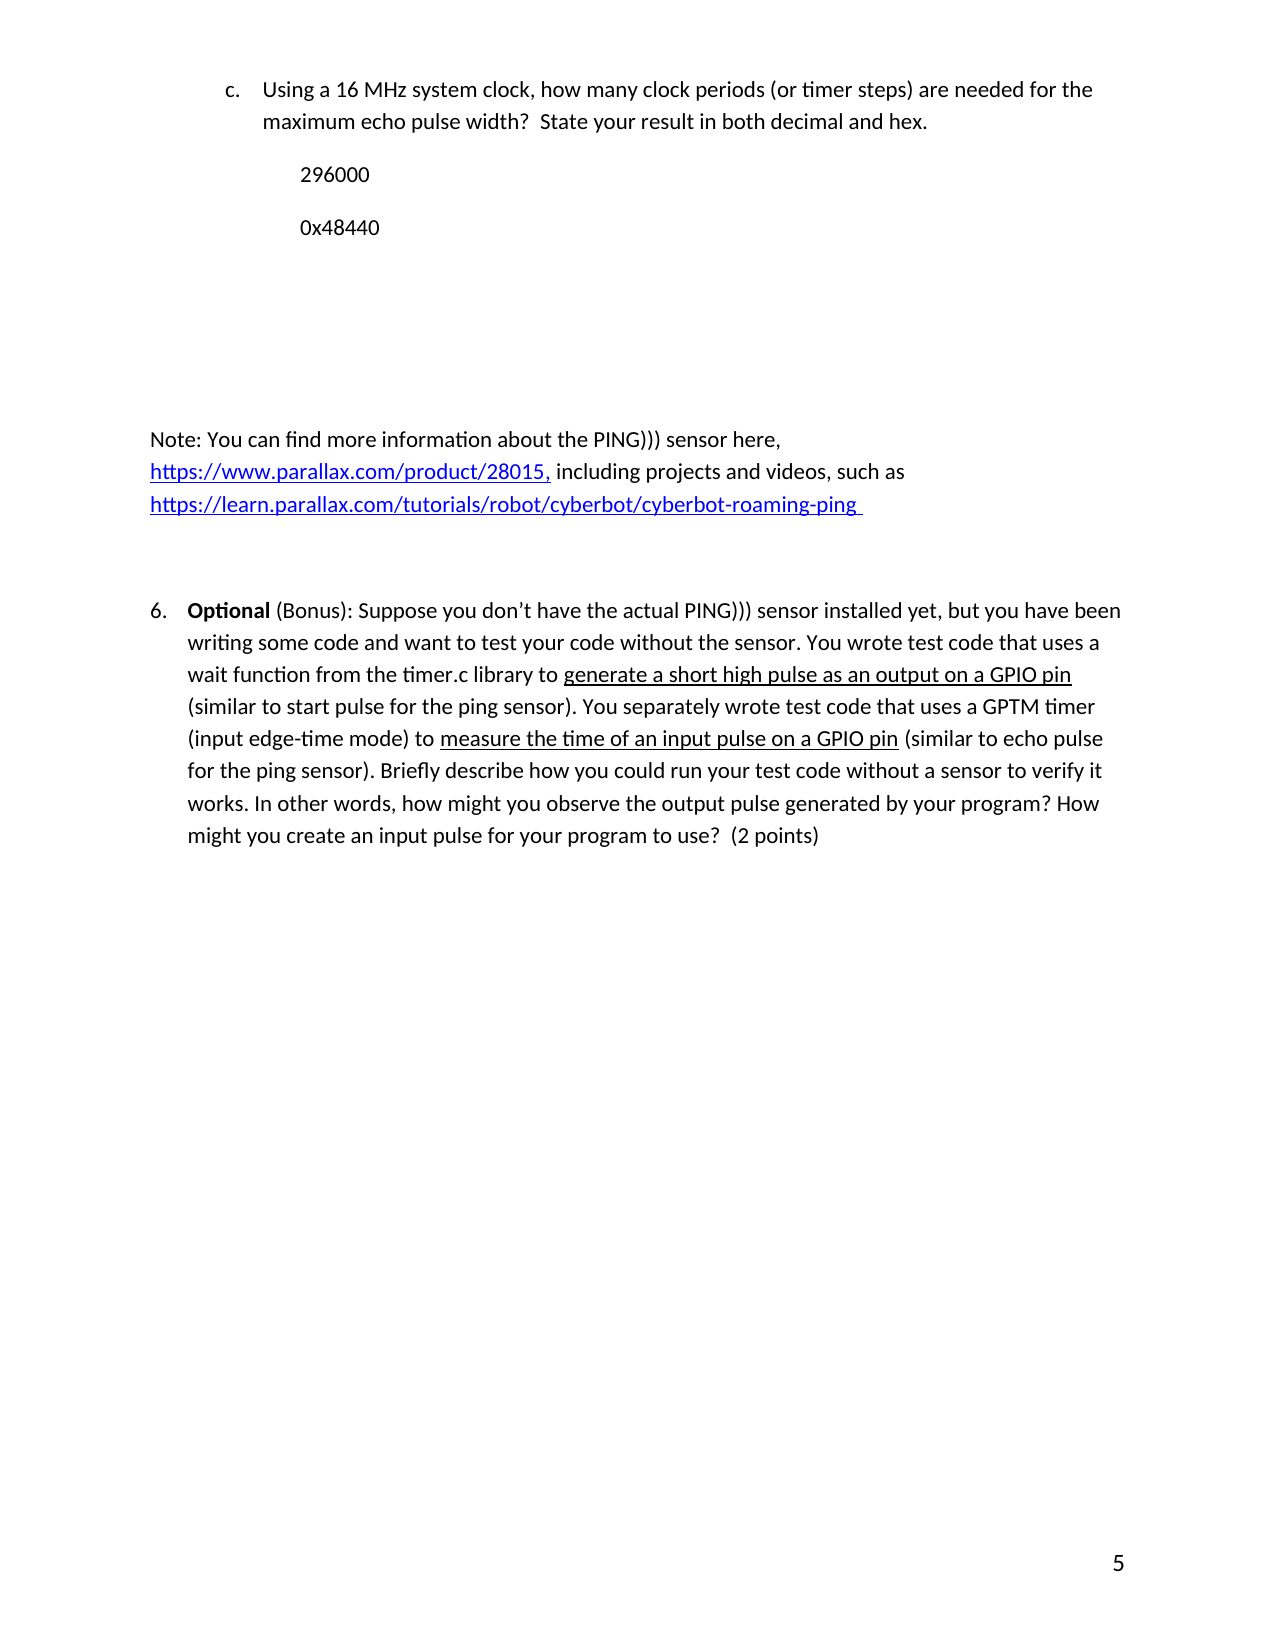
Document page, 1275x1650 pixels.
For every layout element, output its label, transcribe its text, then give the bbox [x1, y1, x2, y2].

text 0x48440 [150, 213, 1125, 241]
text Note: You can find more information about the PING))) sensor here, https://www.parallax.com/product/28015, including projects and videos, such as https://learn.parallax.com/tutorials/robot/cyberbot/cyberbot-roaming-ping [150, 425, 1125, 518]
list Using a 16 MHz system clock, how many clock periods (or timer steps) are needed for the maximum echo pulse width? State your result in both decimal and hex. [225, 75, 1125, 135]
text 296000 [150, 160, 1125, 188]
list Optional (Bonus): Suppose you don’t have the actual PING))) sensor installed yet, but you have been writing some code and want to test your code without the sensor. You wrote test code that uses a wait function from the timer.c library to generate a short high pulse as an output on a GPIO pin (similar to start pulse for the ping sensor). You separately wrote test code that uses a GPTM timer (input edge-time mode) to measure the time of an input pulse on a GPIO pin (similar to echo pulse for the ping sensor). Briefly describe how you could run your test code without a sensor to verify it works. In other words, how might you observe the output pulse generated by your program? How might you create an input pulse for your program to use? (2 points) [150, 596, 1125, 849]
